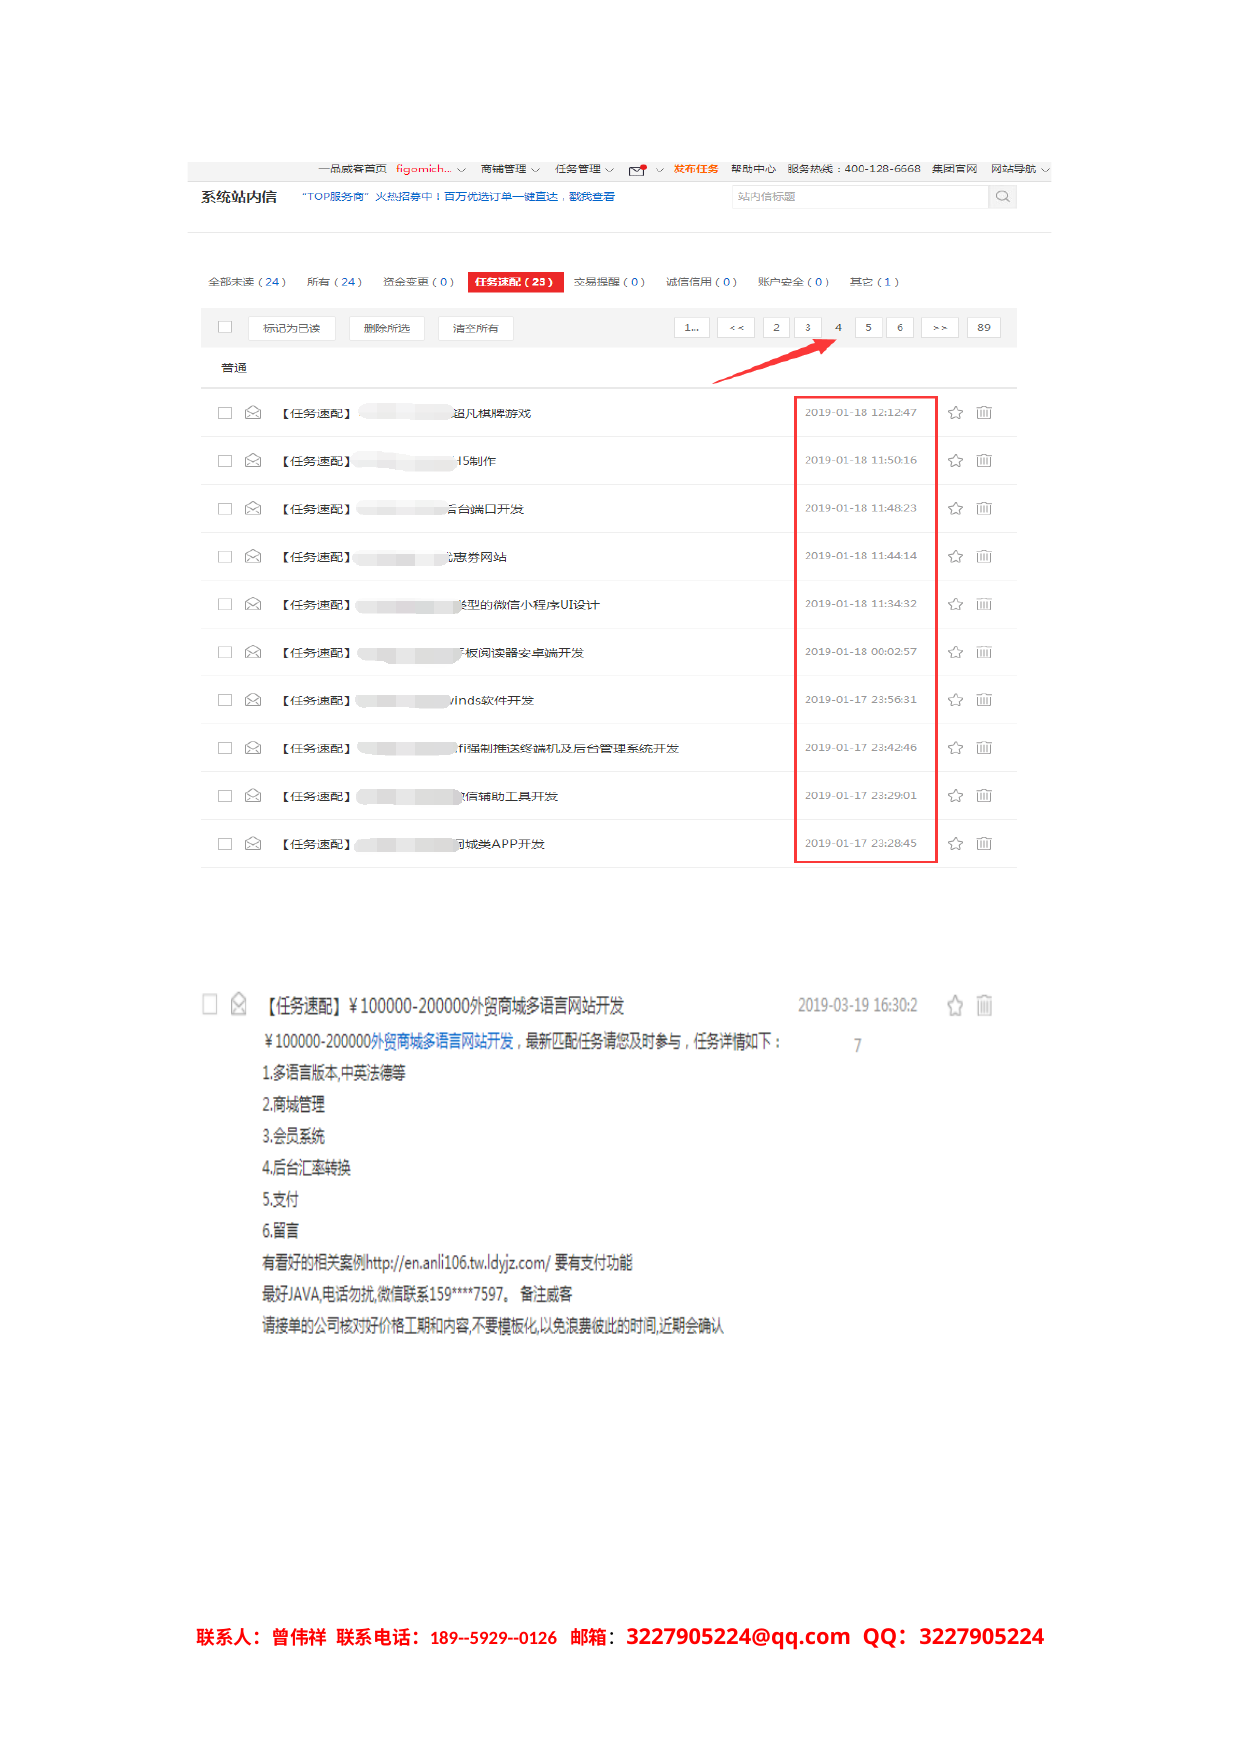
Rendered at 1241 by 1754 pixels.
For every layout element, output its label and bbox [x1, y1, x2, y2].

picture [187, 974, 1052, 1358]
picture [187, 162, 1052, 869]
